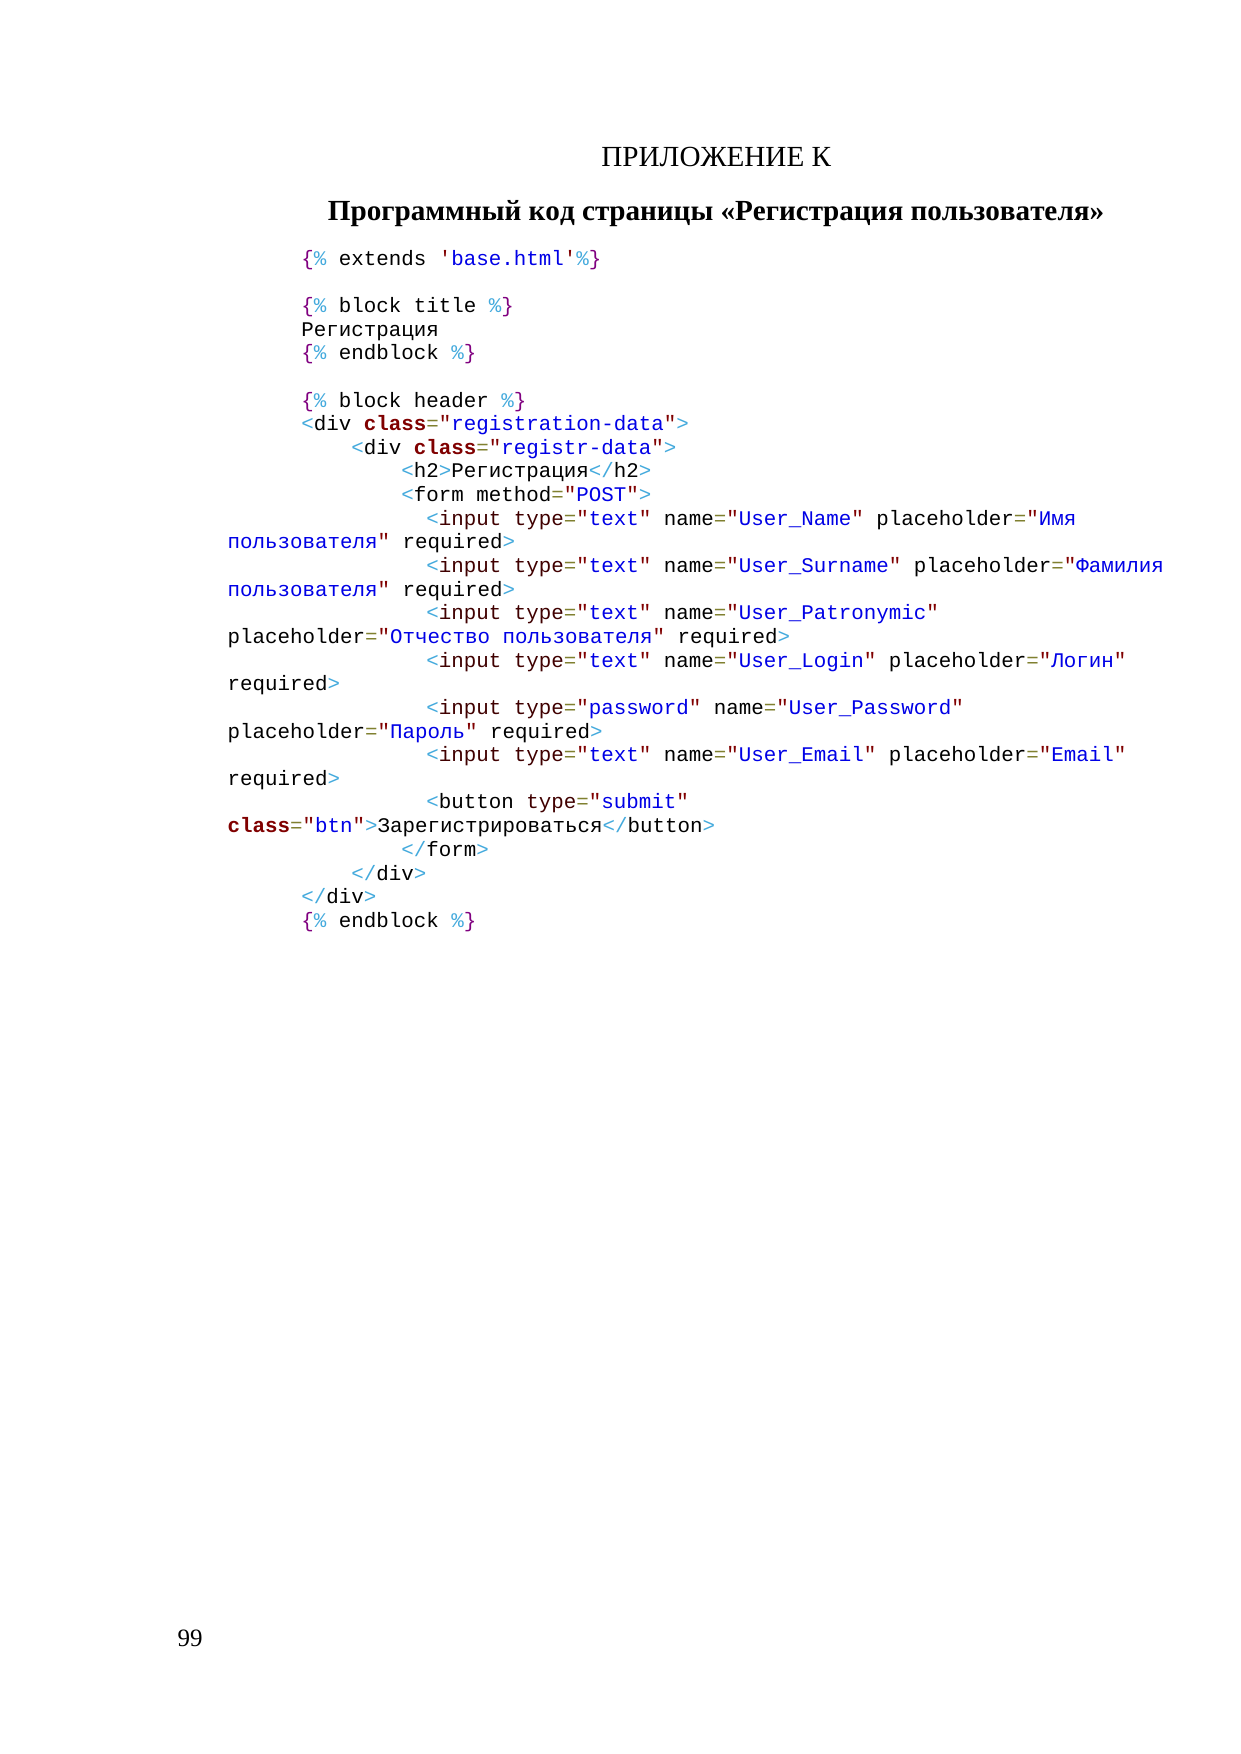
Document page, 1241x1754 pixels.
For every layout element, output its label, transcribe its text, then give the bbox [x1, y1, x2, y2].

text <form method="POST"> [227, 484, 1181, 508]
text <button type="submit" class="btn">Зарегистрироваться</button> [227, 792, 1181, 839]
text <div class="registr-data"> [227, 437, 1181, 461]
text {% block header %} [227, 389, 1181, 413]
subtitle Программный код страницы «Регистрация пользователя» [177, 193, 1181, 227]
text </form> [227, 839, 1181, 862]
text <input type="text" name="User_Patronymic" placeholder="Отчество пользователя" required> [227, 602, 1181, 650]
text <div class="registration-data"> [227, 413, 1181, 437]
text <h2>Регистрация</h2> [227, 461, 1181, 484]
text <input type="text" name="User_Surname" placeholder="Фамилия пользователя" required> [227, 555, 1181, 602]
text </div> [227, 862, 1181, 886]
text <input type="text" name="User_Login" placeholder="Логин" required> [227, 650, 1181, 697]
text Регистрация [227, 319, 1181, 342]
subtitle ПРИЛОЖЕНИЕ К [177, 139, 1181, 172]
text <input type="text" name="User_Name" placeholder="Имя пользователя" required> [227, 508, 1181, 555]
text <input type="password" name="User_Password" placeholder="Пароль" required> [227, 697, 1181, 744]
text </div> [227, 886, 1181, 910]
text {% extends 'base.html'%} [227, 248, 1181, 271]
text {% block title %} [227, 295, 1181, 319]
text {% endblock %} [227, 342, 1181, 366]
text {% endblock %} [227, 910, 1181, 933]
text <input type="text" name="User_Email" placeholder="Email" required> [227, 744, 1181, 792]
